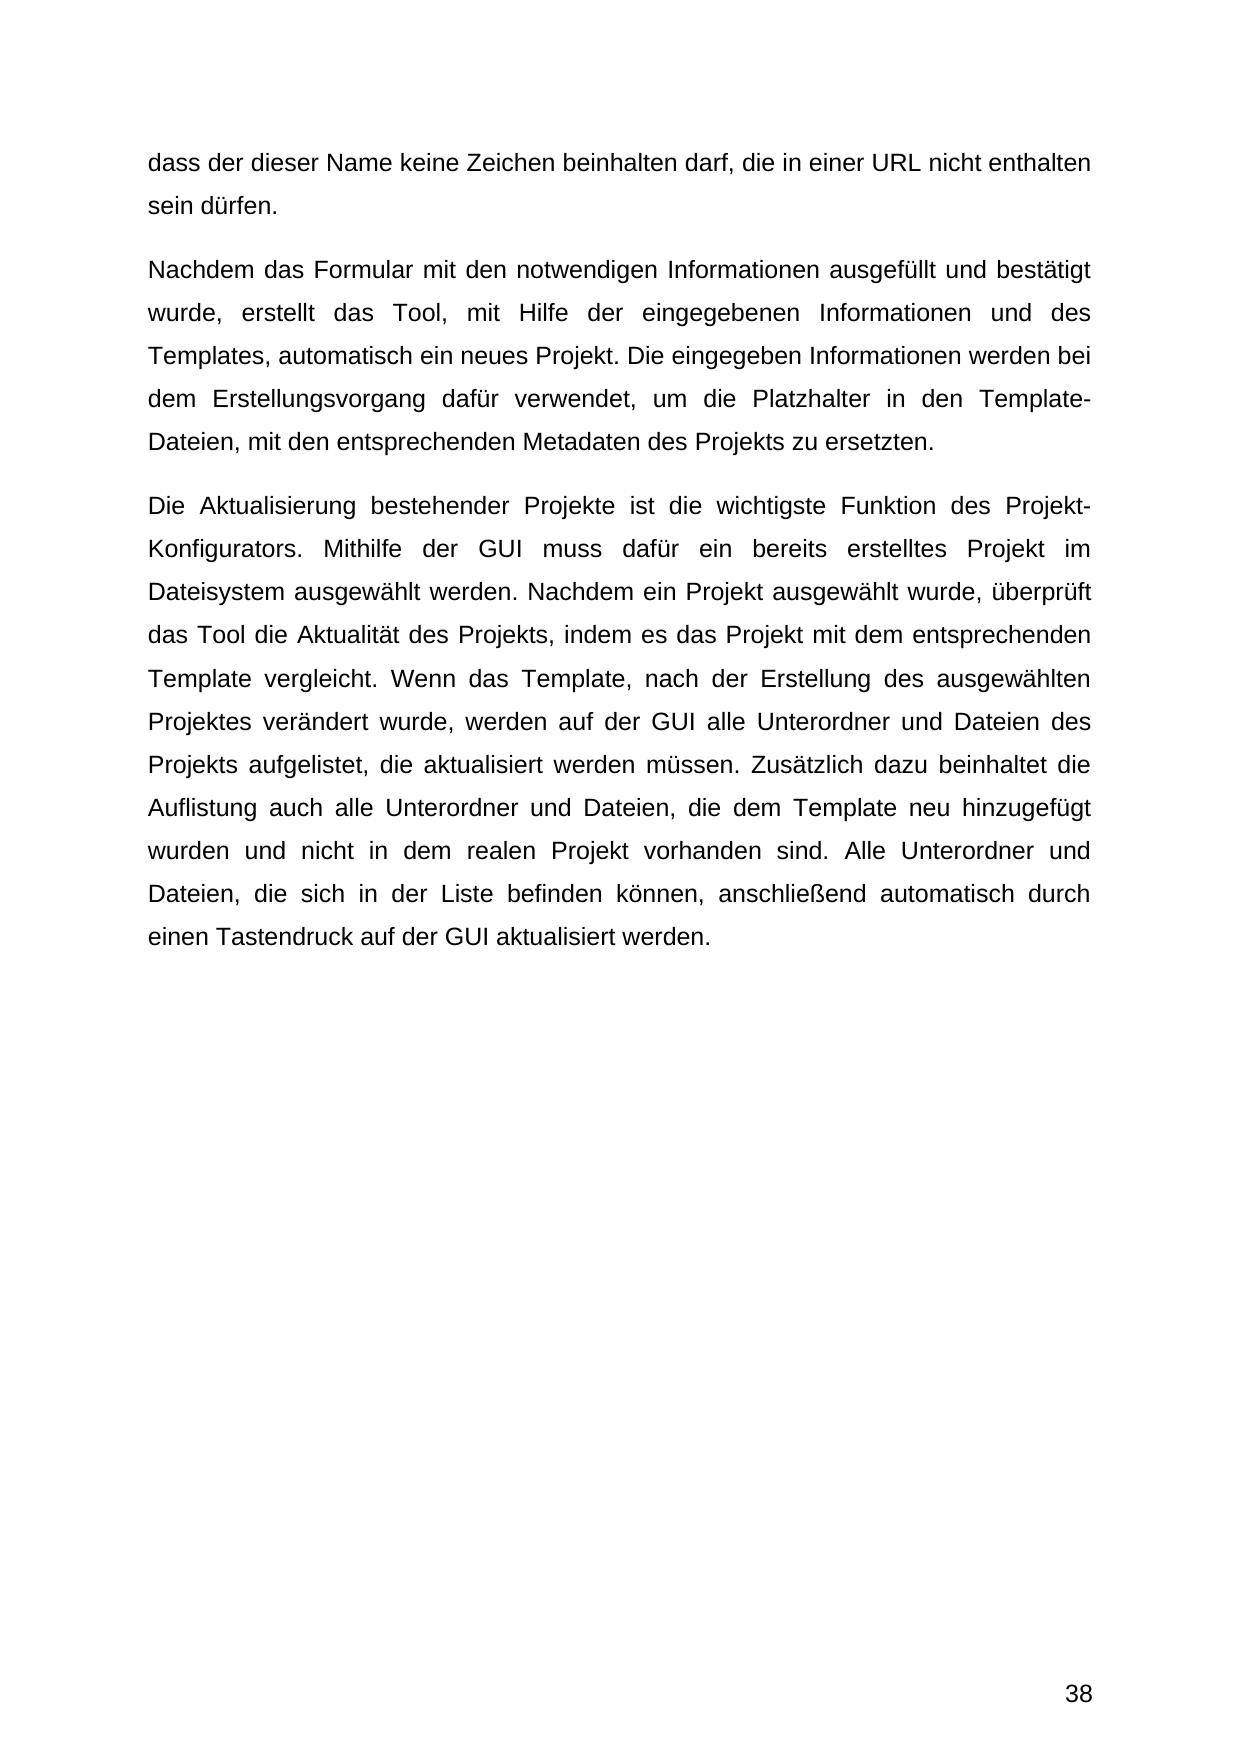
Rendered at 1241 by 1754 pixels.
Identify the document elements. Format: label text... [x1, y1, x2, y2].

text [148, 148, 1093, 219]
text Die Aktualisierung bestehender Projekte ist die wichtigste Funktion des Projekt-Konfigurators. Mithilfe der GUI muss dafür ein bereits erstelltes Projekt im Dateisystem ausgewählt werden. Nachdem ein Projekt ausgewählt wurde, überprüft das Tool die Aktualität des Projekts, indem es das Projekt mit dem entsprechenden Template vergleicht. Wenn das Template, nach der Erstellung des ausgewählten Projektes verändert wurde, werden auf der GUI alle Unterordner und Dateien des Projekts aufgelistet, die aktualisiert werden müssen. Zusätzlich dazu beinhaltet die Auflistung auch alle Unterordner und Dateien, die dem Template neu hinzugefügt wurden und nicht in dem realen Projekt vorhanden sind. Alle Unterordner und Dateien, die sich in der Liste befinden können, anschließend automatisch durch einen Tastendruck auf der GUI aktualisiert werden. [148, 491, 1093, 951]
text Nachdem das Formular mit den notwendigen Informationen ausgefüllt und bestätigt wurde, erstellt das Tool, mit Hilfe der eingegebenen Informationen und des Templates, automatisch ein neues Projekt. Die eingegeben Informationen werden bei dem Erstellungsvorgang dafür verwendet, um die Platzhalter in den Template-Dateien, mit den entsprechenden Metadaten des Projekts zu ersetzten. [148, 255, 1093, 456]
